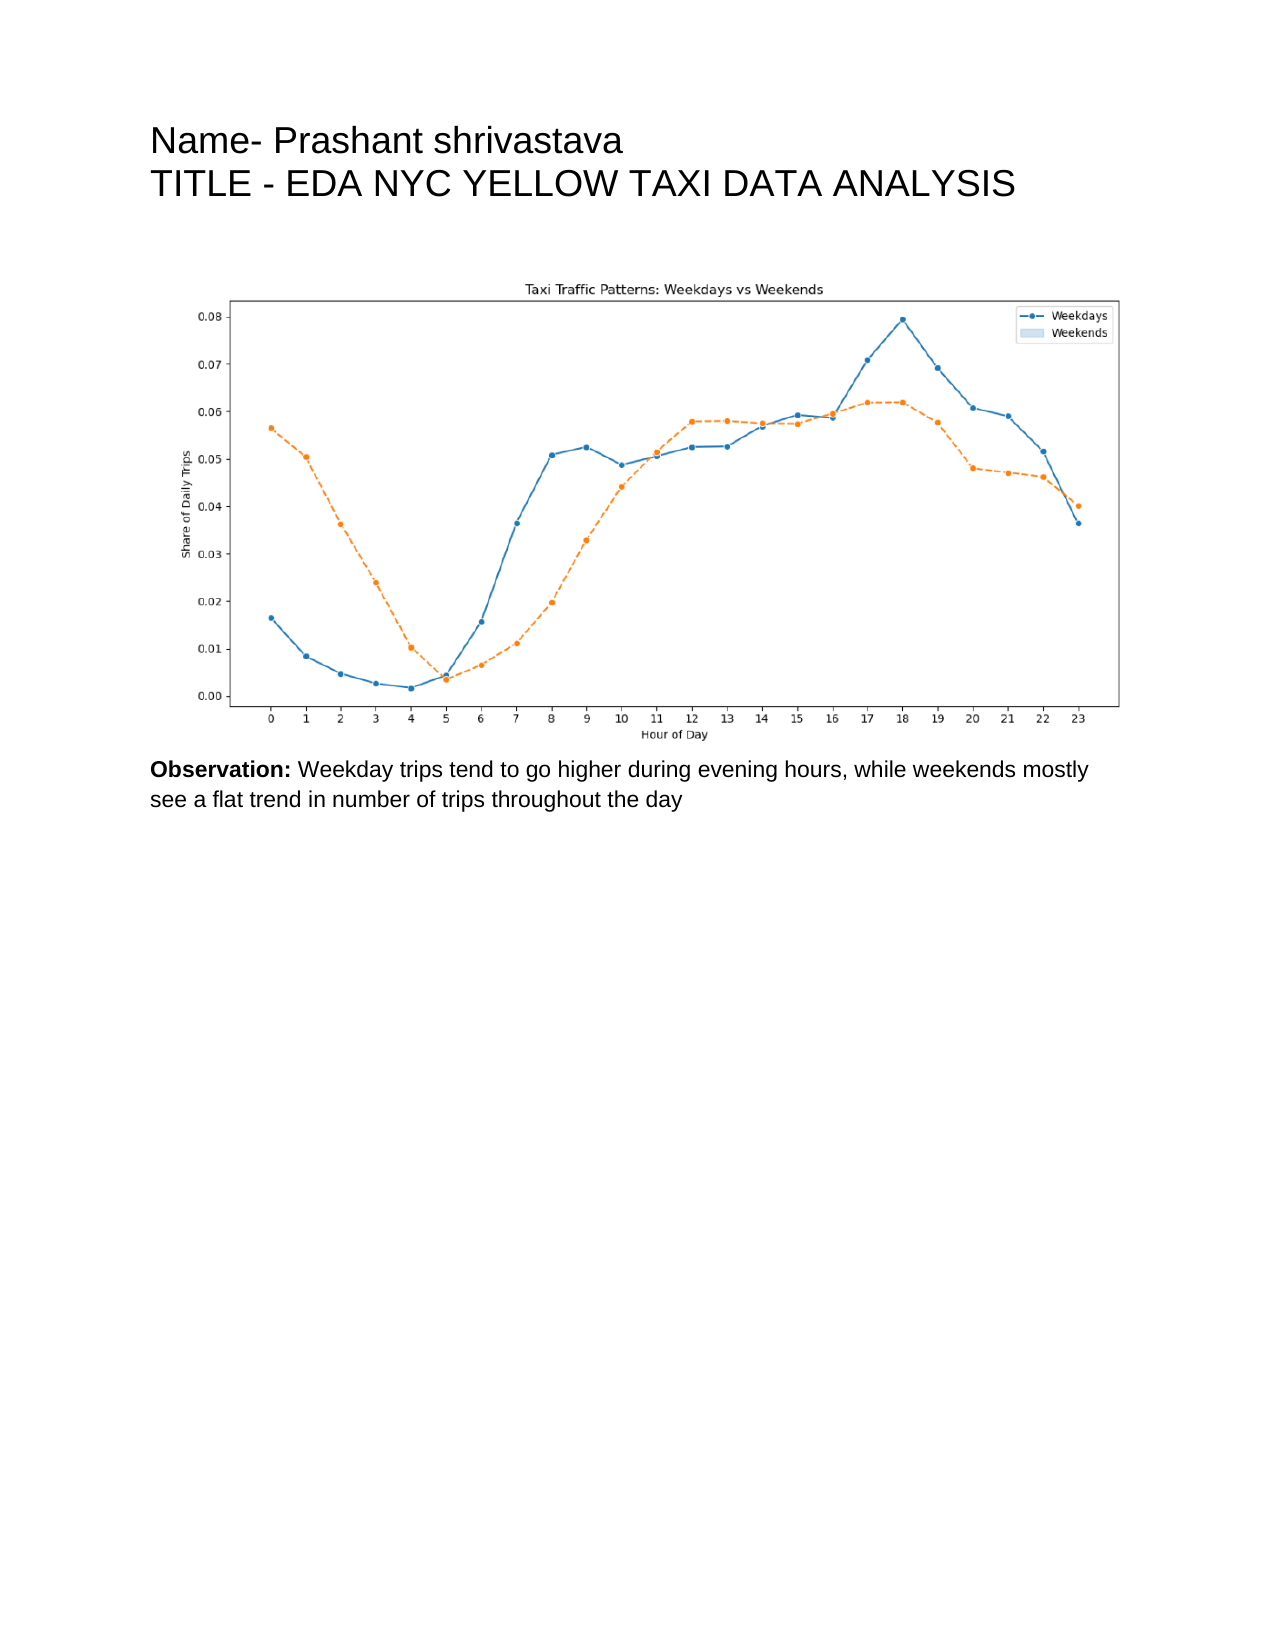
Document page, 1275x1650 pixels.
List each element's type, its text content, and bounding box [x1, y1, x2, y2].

text see a flat trend in number of trips throughout the day [150, 786, 1125, 812]
picture [150, 277, 1125, 752]
text Observation: Weekday trips tend to go higher during evening hours, while weekends mostly [150, 756, 1125, 782]
